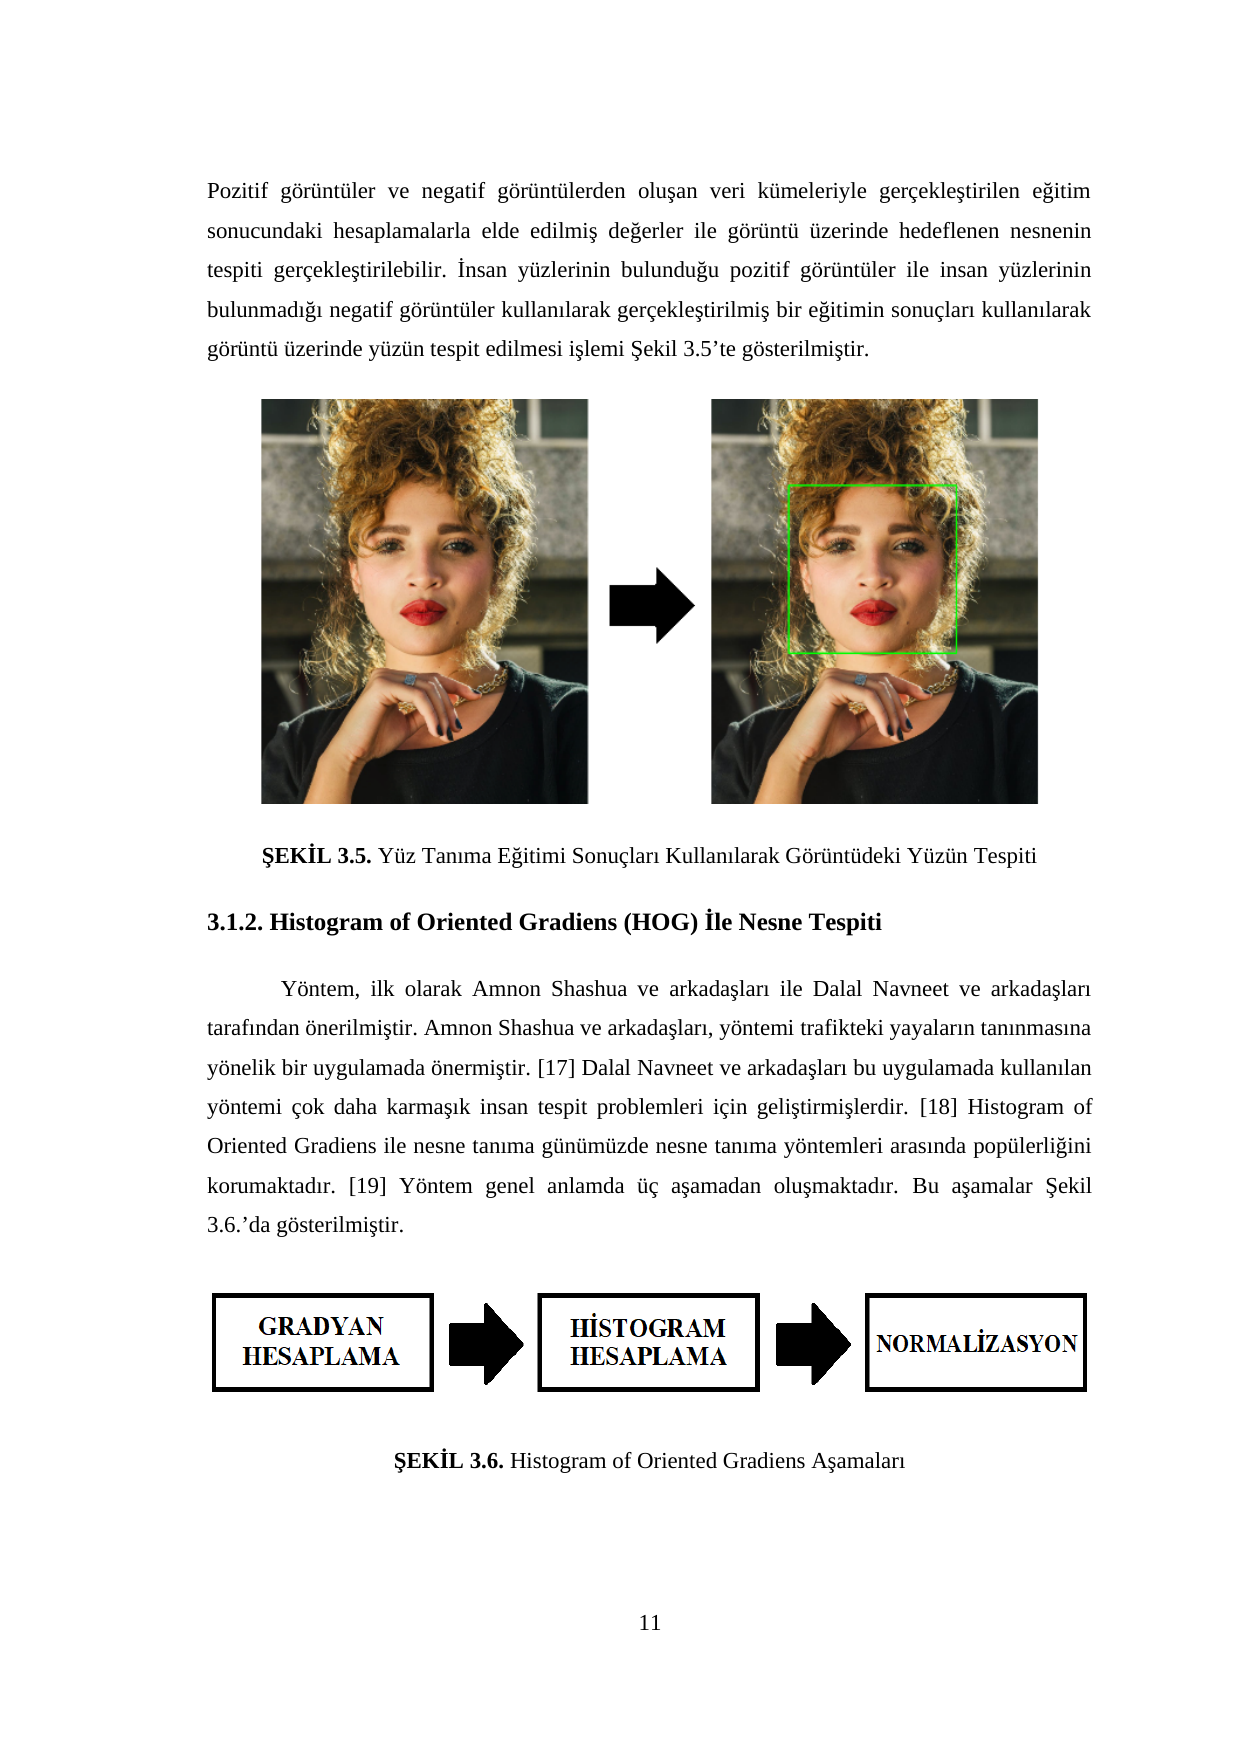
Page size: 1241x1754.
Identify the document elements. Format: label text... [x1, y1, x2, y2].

text ŞEKİL 3.5. Yüz Tanıma Eğitimi Sonuçları Kullanılarak Görüntüdeki Yüzün Tespiti [207, 842, 1092, 868]
text Pozitif görüntüler ve negatif görüntülerden oluşan veri kümeleriyle gerçekleştirilen eğitim sonucundaki hesaplamalarla elde edilmiş değerler ile görüntü üzerinde hedeflenen nesnenin tespiti gerçekleştirilebilir. İnsan yüzlerinin bulunduğu pozitif görüntüler ile insan yüzlerinin bulunmadığı negatif görüntüler kullanılarak gerçekleştirilmiş bir eğitimin sonuçları kullanılarak görüntü üzerinde yüzün tespit edilmesi işlemi Şekil 3.5’te gösterilmiştir. [207, 177, 1092, 361]
text Yöntem, ilk olarak Amnon Shashua ve arkadaşları ile Dalal Navneet ve arkadaşları tarafından önerilmiştir. Amnon Shashua ve arkadaşları, yöntemi trafikteki yayaların tanınmasına yönelik bir uygulamada önermiştir. Dalal Navneet ve arkadaşları bu uygulamada kullanılan yöntemi çok daha karmaşık insan tespit problemleri için geliştirmişlerdir. Histogram of Oriented Gradiens ile nesne tanıma günümüzde nesne tanıma yöntemleri arasında popülerliğini korumaktadır. Yöntem genel anlamda üç aşamadan oluşmaktadır. Bu aşamalar Şekil 3.6.’da gösterilmiştir. [207, 975, 1092, 1238]
text ŞEKİL 3.6. Histogram of Oriented Gradiens Aşamaları [207, 1447, 1092, 1473]
subtitle 3.1.2. Histogram of Oriented Gradiens (HOG) İle Nesne Tespiti [207, 907, 1092, 935]
picture [206, 1276, 1093, 1409]
picture [261, 399, 1039, 804]
